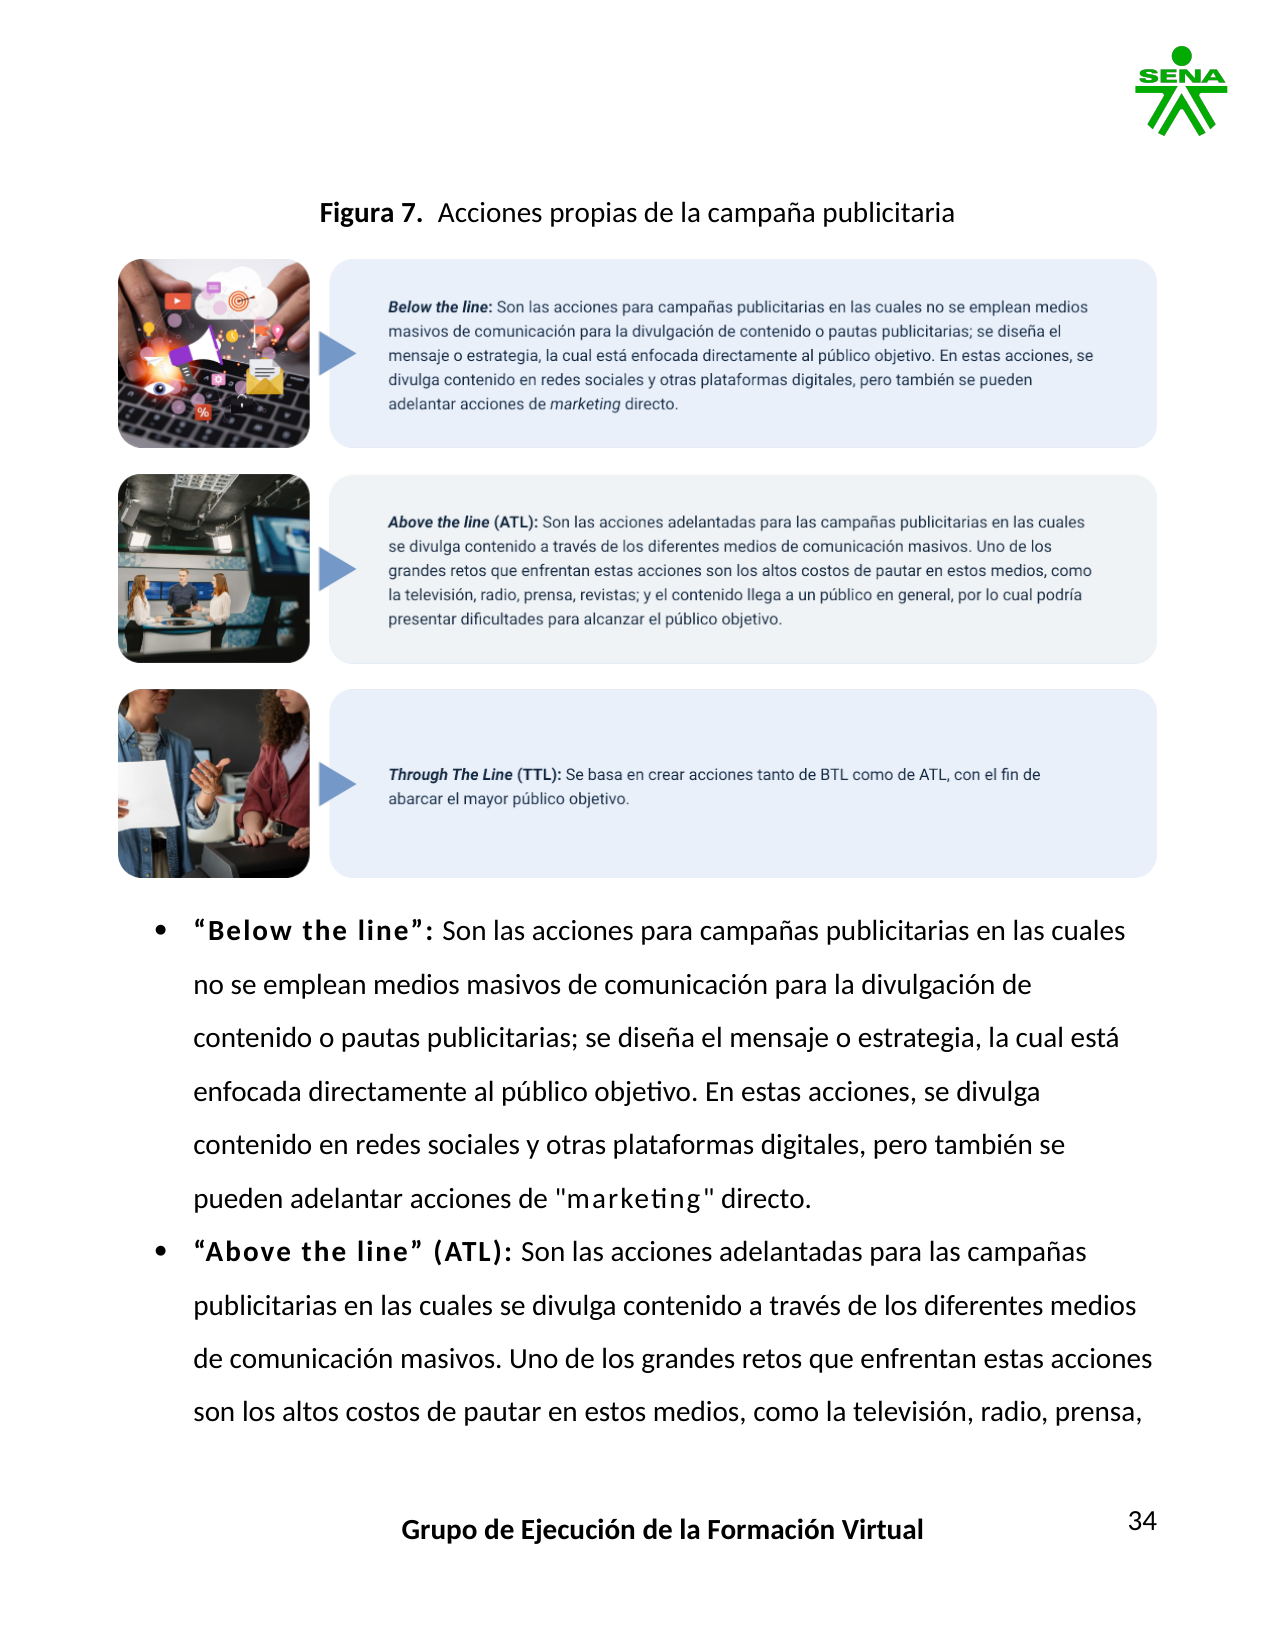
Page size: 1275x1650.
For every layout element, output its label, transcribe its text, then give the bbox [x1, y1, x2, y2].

text Acciones propias de la campaña publicitaria [118, 194, 1157, 229]
picture [1135, 46, 1228, 136]
picture [118, 259, 1157, 878]
list “Below the line”: Son las acciones para campañas publicitarias en las cuales no se emplean medios masivos de comunicación para la divulgación de contenido o pautas publicitarias; se diseña el mensaje o estrategia, la cual está enfocada directamente al público objetivo. En estas acciones, se divulga contenido en redes sociales y otras plataformas digitales, pero también se pueden adelantar acciones de "marketing" directo. [156, 912, 1157, 1215]
